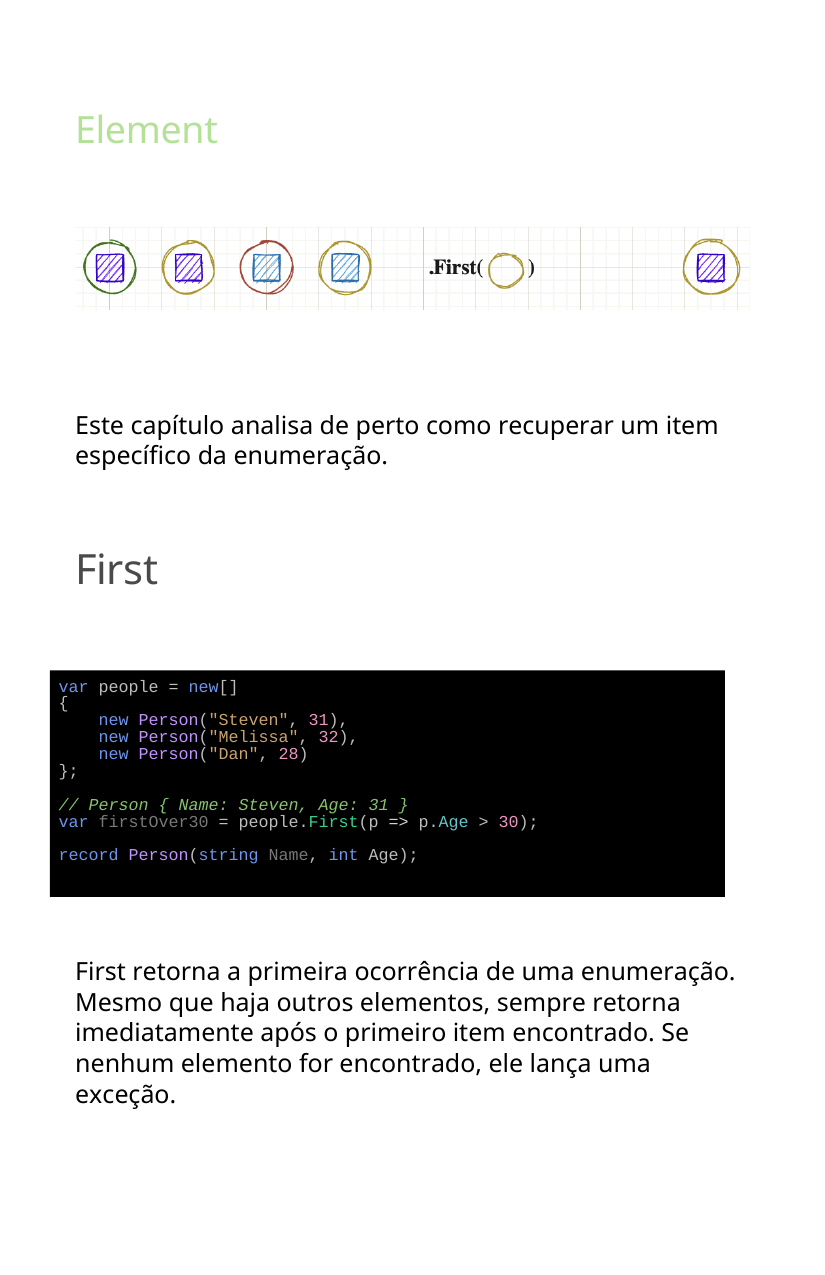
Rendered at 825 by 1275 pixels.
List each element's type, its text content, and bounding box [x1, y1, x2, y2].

text Element [75, 104, 750, 155]
picture [75, 227, 750, 310]
subtitle First [75, 539, 750, 596]
text First retorna a primeira ocorrência de uma enumeração. Mesmo que haja outros elementos, sempre retorna imediatamente após o primeiro item encontrado. Se nenhum elemento for encontrado, ele lança uma exceção. [75, 629, 750, 1111]
text Este capítulo analisa de perto como recuperar um item específico da enumeração. [75, 410, 750, 471]
